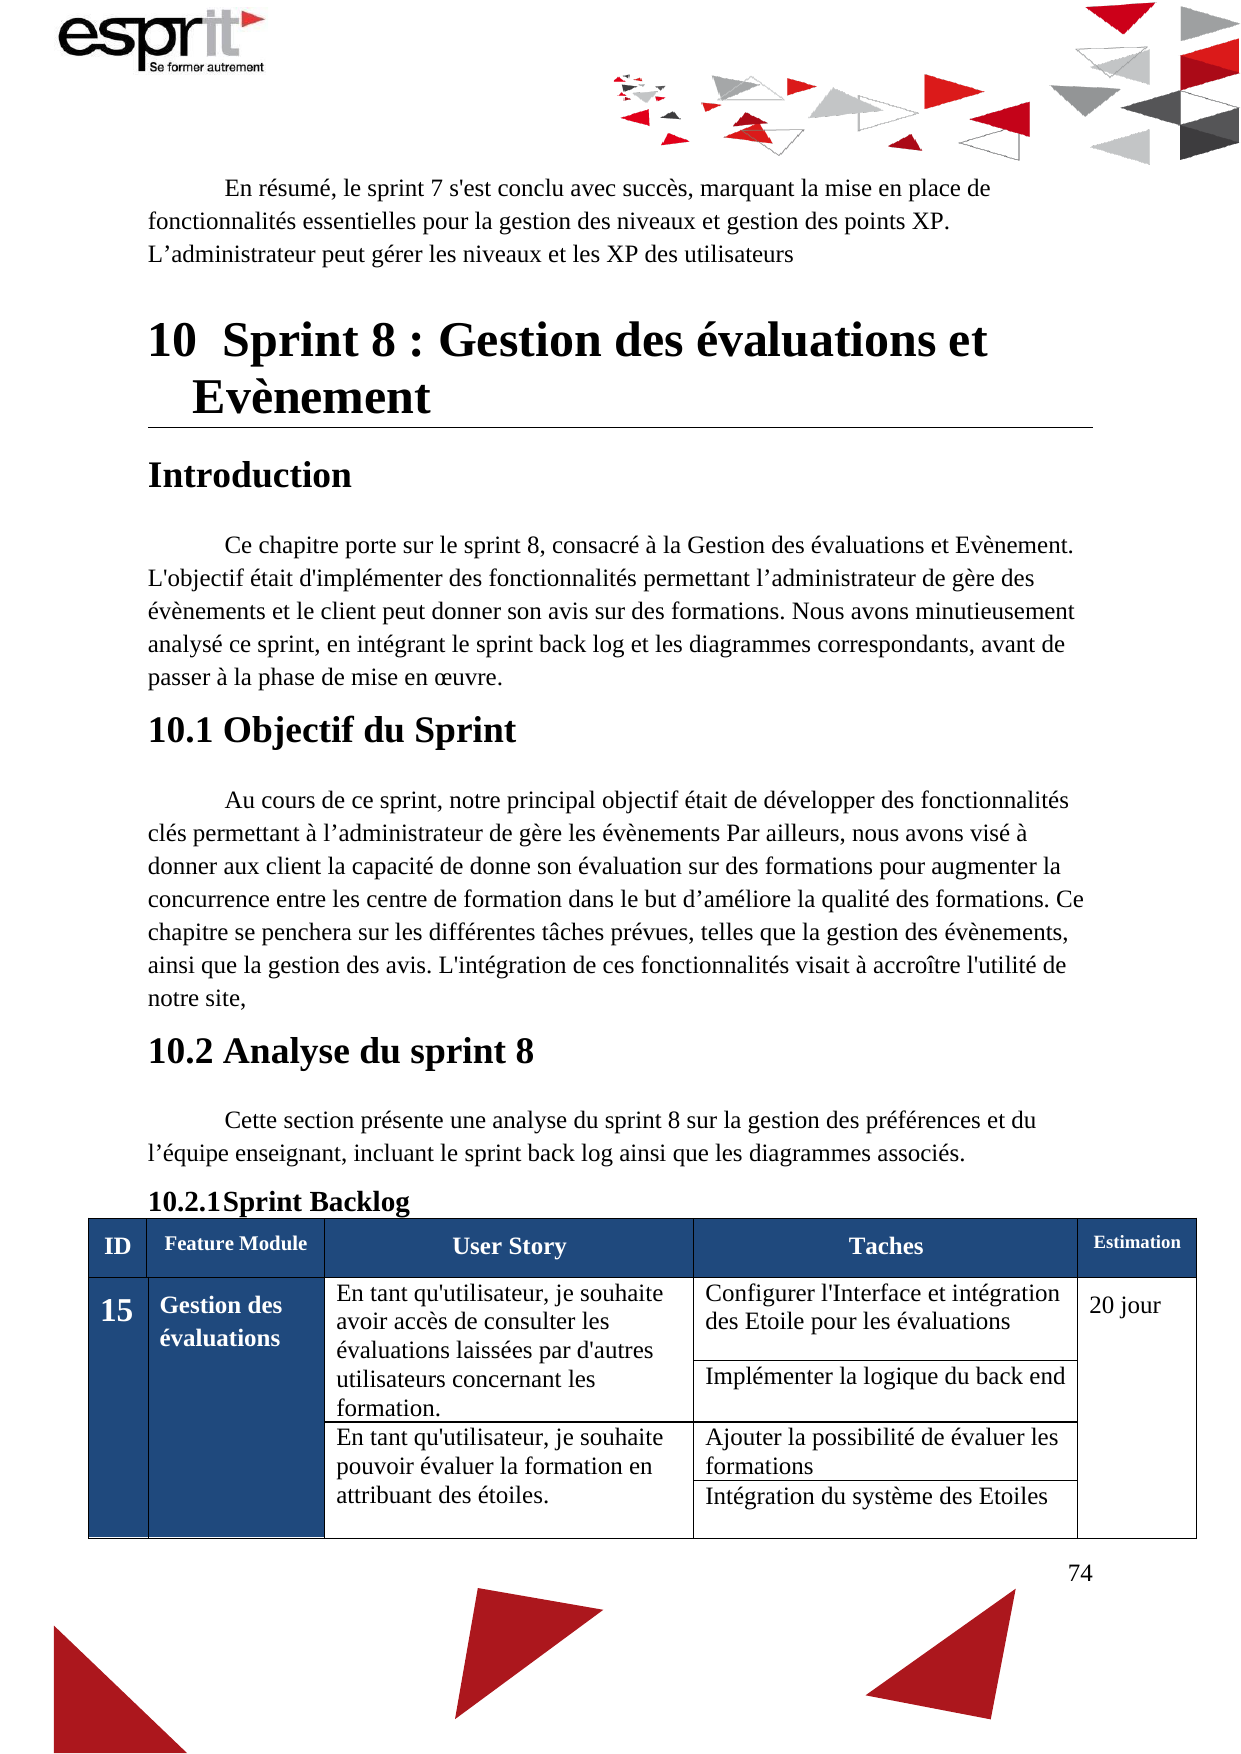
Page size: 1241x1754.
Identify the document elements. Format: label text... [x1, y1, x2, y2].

table_cell Intégration du système des Etoiles [694, 1481, 1077, 1537]
table_cell Configurer l'Interface et intégration des Etoile pour les évaluations [694, 1278, 1077, 1360]
table_cell 20 jour [1078, 1278, 1196, 1537]
table_cell 15 [89, 1278, 148, 1537]
table_header Feature Module [147, 1219, 324, 1277]
subtitle Analyse du sprint 8 [148, 1028, 1093, 1071]
subtitle Sprint 8 : Gestion des évaluations et Evènement [148, 309, 1093, 427]
text Cette section présente une analyse du sprint 8 sur la gestion des préférences et du l’équipe enseignant, incluant le sprint back log ainsi que les diagrammes associés. [148, 1106, 1093, 1167]
subtitle Objectif du Sprint [148, 707, 1093, 751]
table_cell Ajouter la possibilité de évaluer les formations [694, 1423, 1077, 1480]
table_cell En tant qu'utilisateur, je souhaite pouvoir évaluer la formation en attribuant des étoiles. [325, 1423, 693, 1537]
table_cell Implémenter la logique du back end [694, 1361, 1077, 1421]
table_header Taches [694, 1219, 1077, 1277]
table_cell Gestion des évaluations [149, 1278, 324, 1537]
picture [613, 0, 1241, 167]
text En résumé, le sprint 7 s'est conclu avec succès, marquant la mise en place de fonctionnalités essentielles pour la gestion des niveaux et gestion des points XP. L’administrateur peut gérer les niveaux et les XP des utilisateurs [148, 173, 1093, 268]
subtitle Introduction [148, 453, 1093, 496]
table_header ID [89, 1219, 146, 1277]
picture [54, 7, 269, 75]
table_cell En tant qu'utilisateur, je souhaite avoir accès de consulter les évaluations laissées par d'autres utilisateurs concernant les formation. [325, 1278, 693, 1421]
table_header Estimation [1078, 1219, 1196, 1277]
table_header User Story [325, 1219, 693, 1277]
text Au cours de ce sprint, notre principal objectif était de développer des fonctionnalités clés permettant à l’administrateur de gère les évènements Par ailleurs, nous avons visé à donner aux client la capacité de donne son évaluation sur des formations pour augmenter la concurrence entre les centre de formation dans le but d’améliore la qualité des formations. Ce chapitre se penchera sur les différentes tâches prévues, telles que la gestion des évènements, ainsi que la gestion des avis. L'intégration de ces fonctionnalités visait à accroître l'utilité de notre site, [148, 785, 1093, 1012]
text Ce chapitre porte sur le sprint 8, consacré à la Gestion des évaluations et Evènement. L'objectif était d'implémenter des fonctionnalités permettant l’administrateur de gère des évènements et le client peut donner son avis sur des formations. Nous avons minutieusement analysé ce sprint, en intégrant le sprint back log et les diagrammes correspondants, avant de passer à la phase de mise en œuvre. [148, 530, 1093, 691]
subtitle Sprint Backlog [148, 1184, 1093, 1218]
